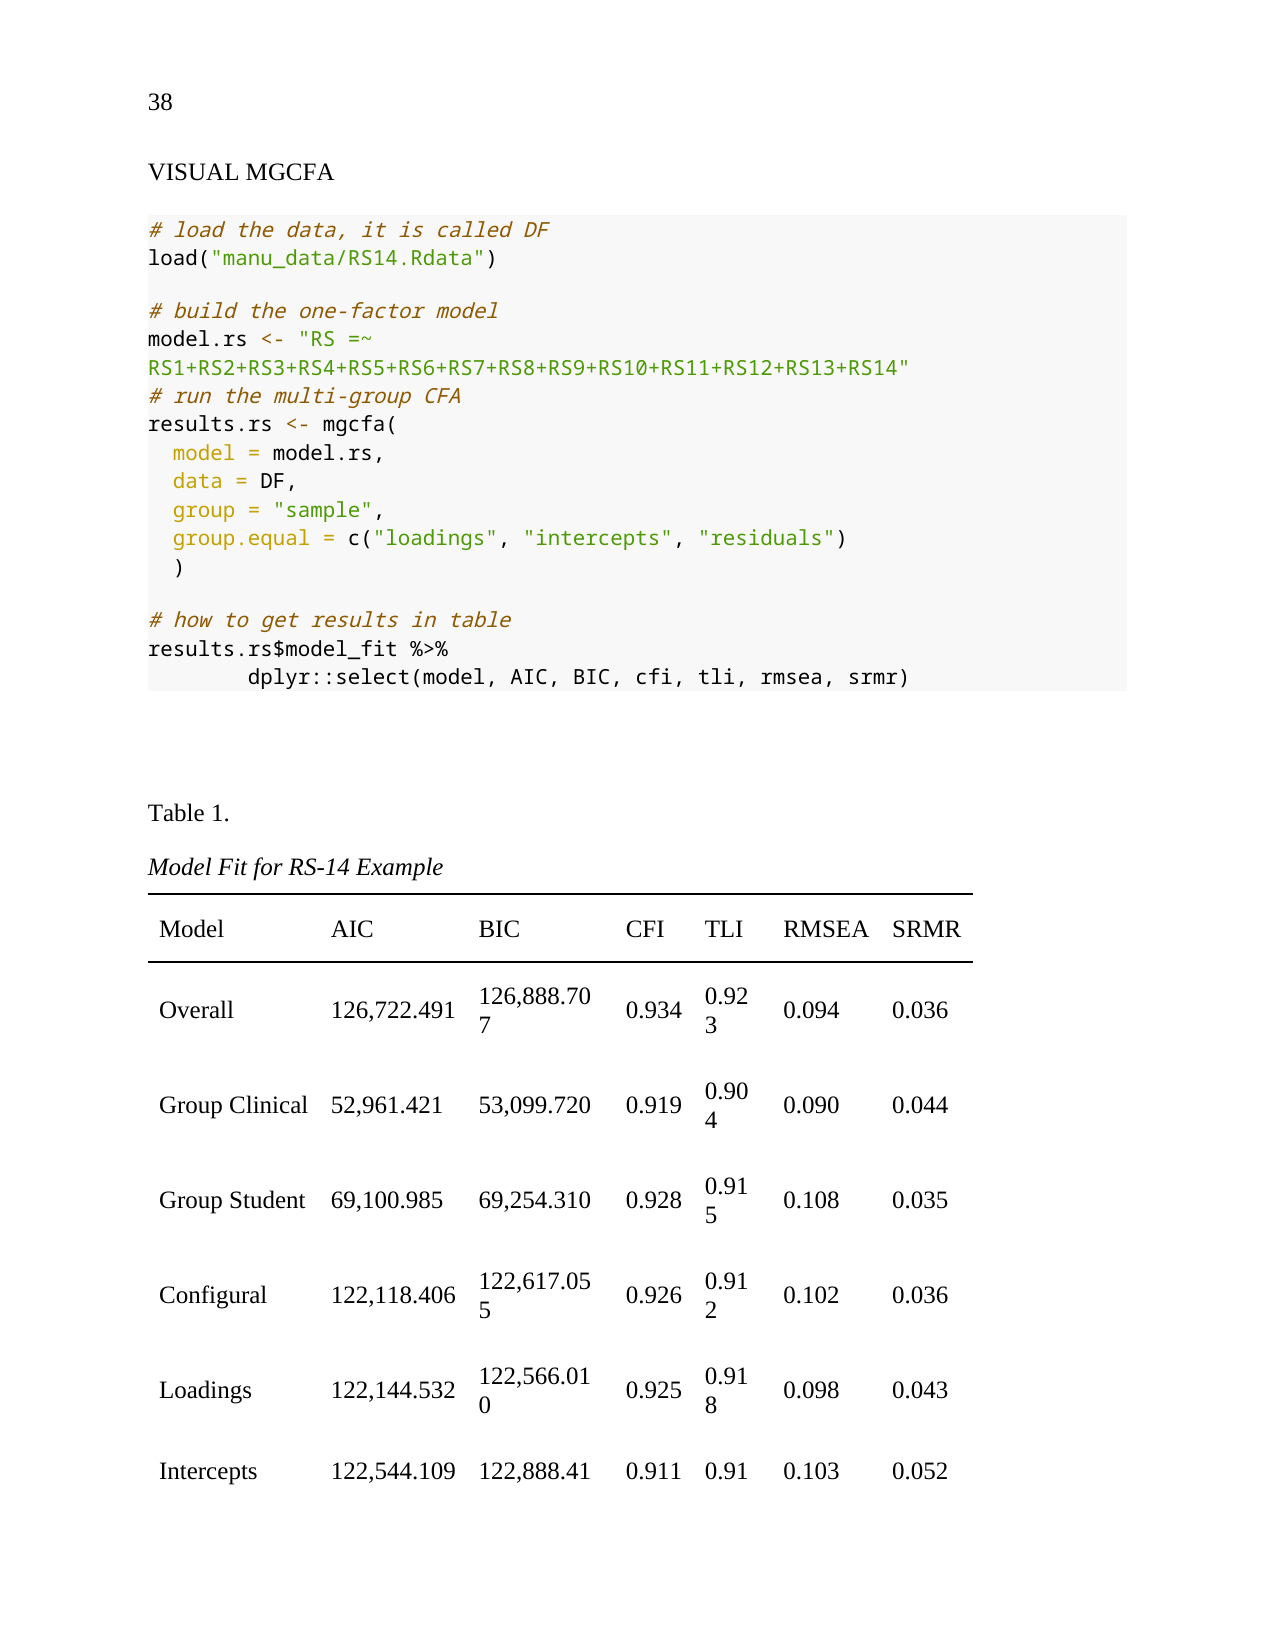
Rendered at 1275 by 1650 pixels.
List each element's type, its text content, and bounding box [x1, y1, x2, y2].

table_cell 0.044 [881, 1058, 973, 1152]
table_cell 52,961.421 [319, 1058, 467, 1152]
table_cell 122,888.415 [467, 1438, 614, 1504]
table_header Model [148, 895, 319, 961]
table_cell 0.103 [772, 1438, 881, 1504]
table_cell 0.904 [693, 1058, 772, 1152]
table_cell 0.923 [693, 963, 772, 1057]
table_cell 122,566.010 [467, 1343, 614, 1437]
table_cell 0.934 [614, 963, 693, 1057]
table_cell 0.925 [614, 1343, 693, 1437]
table_header BIC [467, 895, 614, 961]
table_cell 0.928 [614, 1153, 693, 1247]
table_cell 0.052 [881, 1438, 973, 1504]
table_cell 0.919 [614, 1058, 693, 1152]
table_cell Loadings [148, 1343, 319, 1437]
table_header CFI [614, 895, 693, 961]
table_cell 0.036 [881, 963, 973, 1057]
table_cell Configural [148, 1248, 319, 1342]
text # how to get results in table results.rs$model_fit %>% dplyr::select(model, AIC, BIC, cfi, tli, rmsea, srmr) [448, 605, 1127, 691]
table_cell 122,617.055 [467, 1248, 614, 1342]
table_cell 0.102 [772, 1248, 881, 1342]
table_cell 0.043 [881, 1343, 973, 1437]
table_header TLI [693, 895, 772, 961]
table_cell 0.036 [881, 1248, 973, 1342]
table_cell 0.098 [772, 1343, 881, 1437]
table_cell 0.090 [772, 1058, 881, 1152]
table_cell 122,144.532 [319, 1343, 467, 1437]
table_cell 126,888.707 [467, 963, 614, 1057]
text # load the data, it is called DF load("manu_data/RS14.Rdata") # build the one-factor model model.rs <- "RS =~ RS1+RS2+RS3+RS4+RS5+RS6+RS7+RS8+RS9+RS10+RS11+RS12+RS13+RS14" # run the multi-group CFA results.rs <- mgcfa( model = model.rs, data = DF, group = "sample", group.equal = c("loadings", "intercepts", "residuals") ) [148, 215, 1127, 580]
table_cell Group Clinical [148, 1058, 319, 1152]
table_header AIC [319, 895, 467, 961]
table_cell 0.108 [772, 1153, 881, 1247]
table_cell 0.912 [693, 1248, 772, 1342]
table_cell 126,722.491 [319, 963, 467, 1057]
text Table 1. [148, 798, 1127, 827]
table_header RMSEA [772, 895, 881, 961]
table_cell 0.915 [693, 1153, 772, 1247]
table_cell Overall [148, 963, 319, 1057]
table_cell 0.926 [614, 1248, 693, 1342]
table_cell 0.918 [693, 1343, 772, 1437]
table_cell 0.035 [881, 1153, 973, 1247]
table_cell 0.094 [772, 963, 881, 1057]
table_header SRMR [881, 895, 973, 961]
table_cell 53,099.720 [467, 1058, 614, 1152]
table_cell Group Student [148, 1153, 319, 1247]
table_cell 69,100.985 [319, 1153, 467, 1247]
table_cell 69,254.310 [467, 1153, 614, 1247]
table_cell 122,544.109 [319, 1438, 467, 1504]
table_cell 0.911 [614, 1438, 693, 1504]
table_cell 122,118.406 [319, 1248, 467, 1342]
table_cell 0.910 [693, 1438, 772, 1504]
table_cell Intercepts [148, 1438, 319, 1504]
text Model Fit for RS-14 Example [148, 852, 1127, 881]
